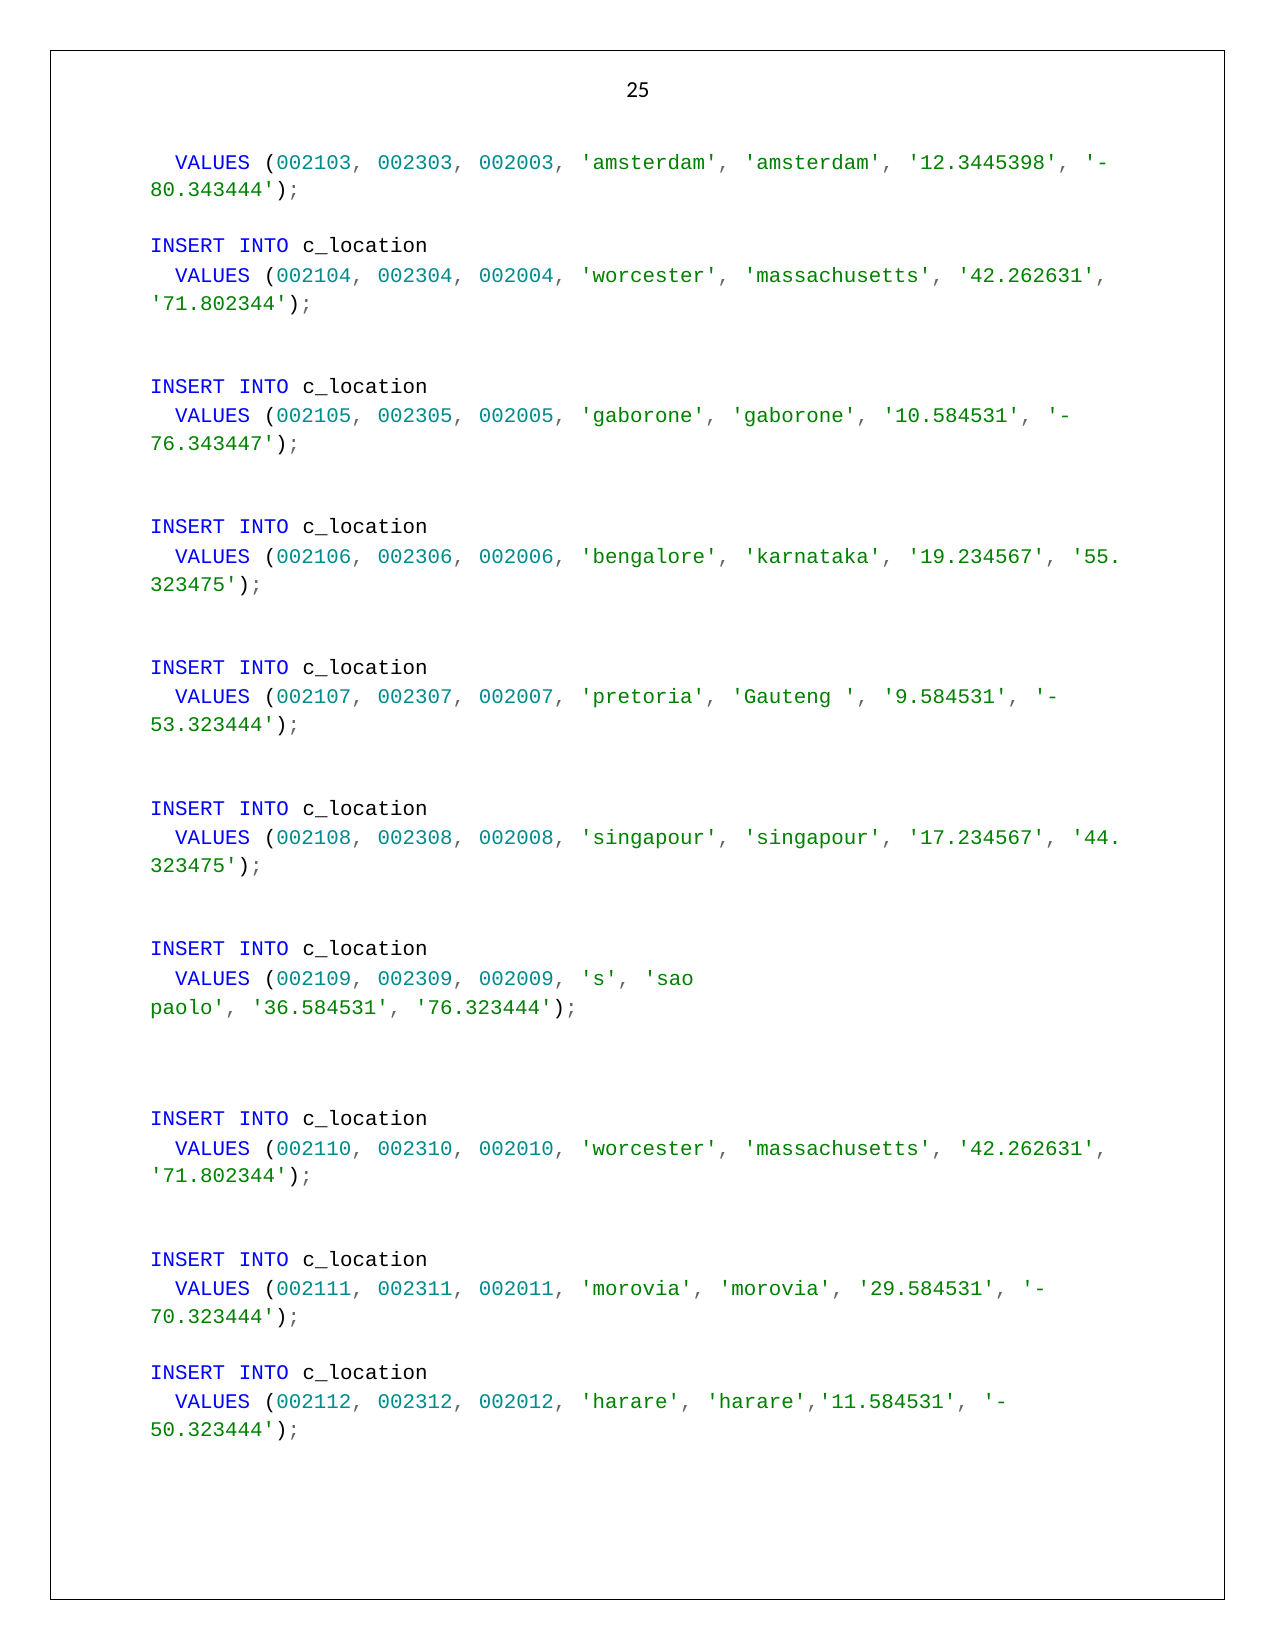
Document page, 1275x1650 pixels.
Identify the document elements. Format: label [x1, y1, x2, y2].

text [150, 150, 1125, 1497]
